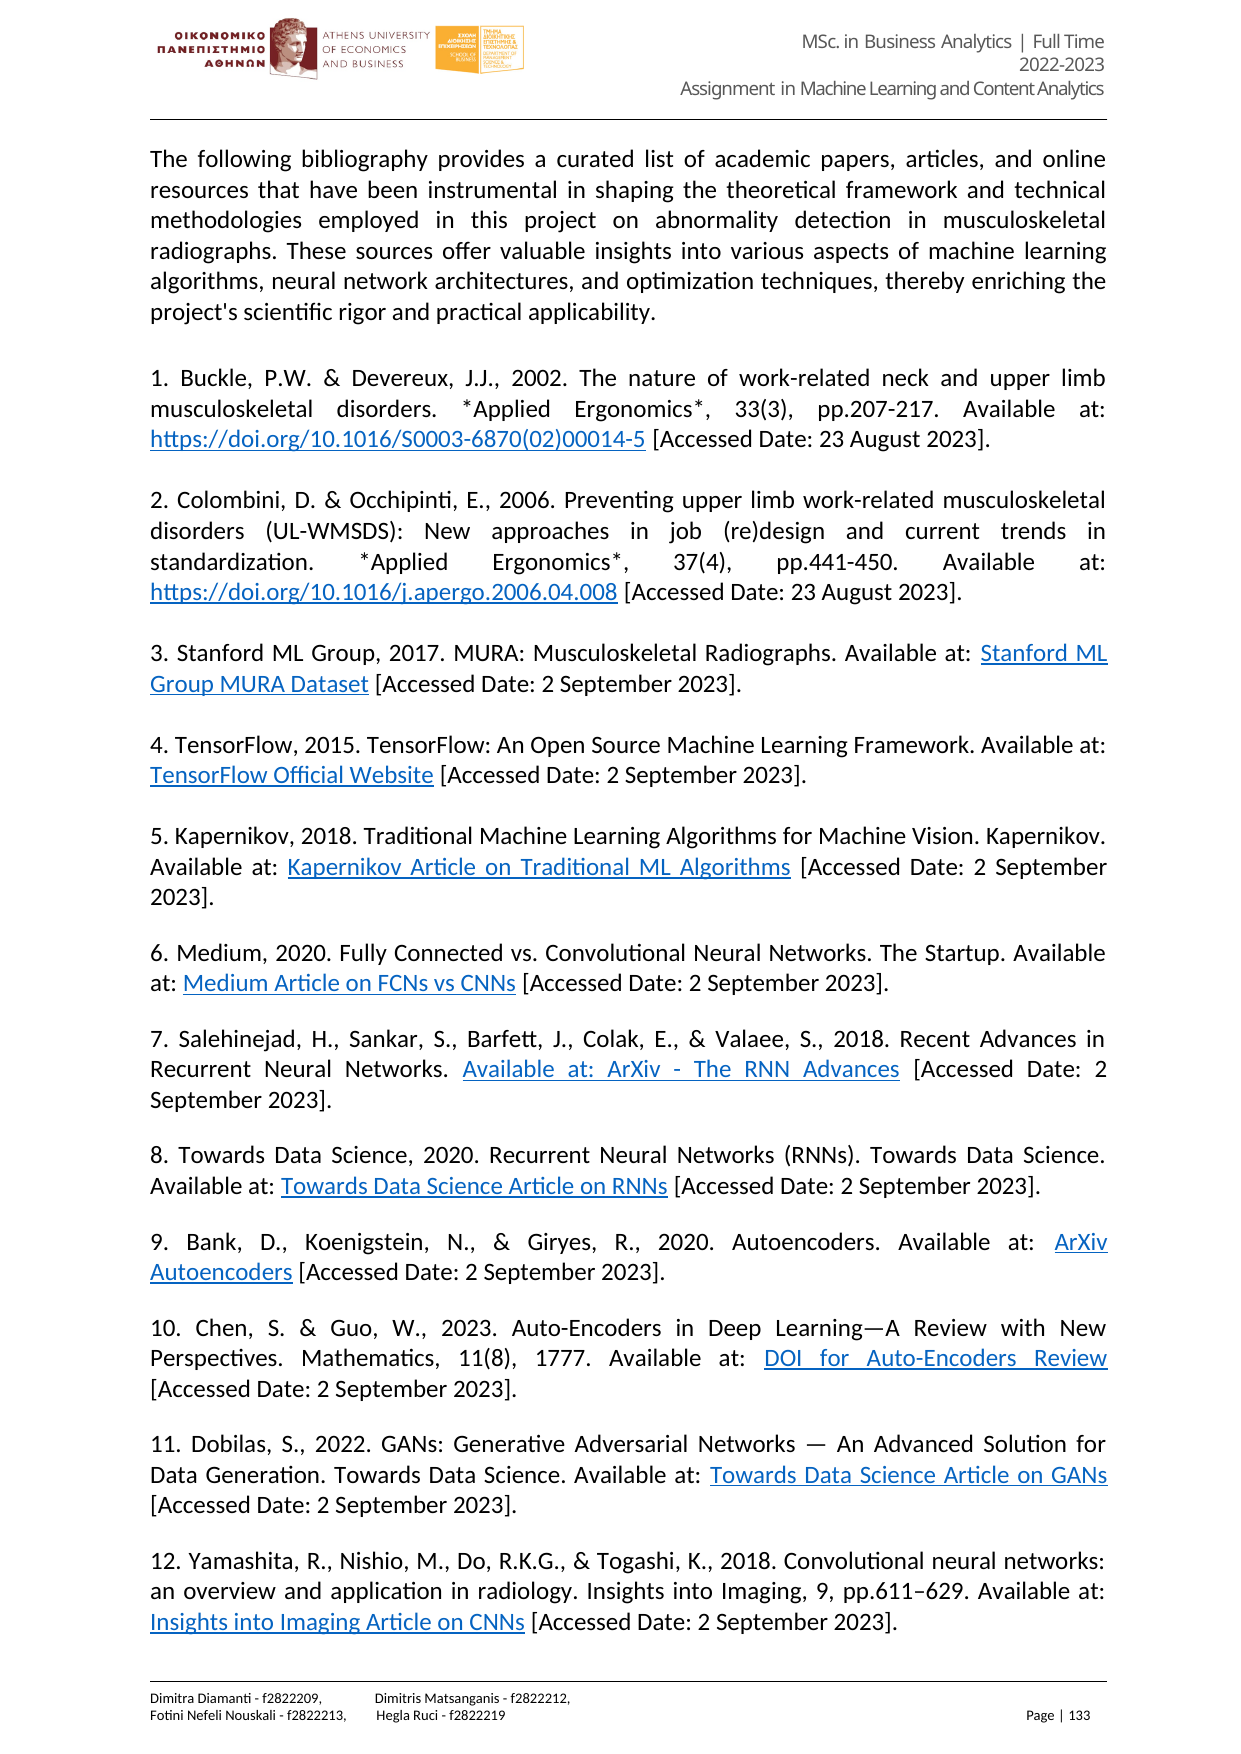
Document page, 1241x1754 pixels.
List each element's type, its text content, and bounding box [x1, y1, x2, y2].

text 10. Chen, S. & Guo, W., 2023. Auto-Encoders in Deep Learning—A Review with New Perspectives. Mathematics, 11(8), 1777. Available at: DOI for Auto-Encoders Review [Accessed Date: 2 September 2023]. [150, 1312, 1107, 1403]
text 3. Stanford ML Group, 2017. MURA: Musculoskeletal Radiographs. Available at: Stanford ML Group MURA Dataset [Accessed Date: 2 September 2023]. [150, 637, 1107, 698]
text 7. Salehinejad, H., Sankar, S., Barfett, J., Colak, E., & Valaee, S., 2018. Recent Advances in Recurrent Neural Networks. Available at: ArXiv - The RNN Advances [Accessed Date: 2 September 2023]. [150, 1023, 1107, 1114]
text 2. Colombini, D. & Occhipinti, E., 2006. Preventing upper limb work-related musculoskeletal disorders (UL-WMSDS): New approaches in job (re)design and current trends in standardization. *Applied Ergonomics*, 37(4), pp.441-450. Available at: https://doi.org/10.1016/j.apergo.2006.04.008 [Accessed Date: 23 August 2023]. [150, 485, 1107, 607]
text 8. Towards Data Science, 2020. Recurrent Neural Networks (RNNs). Towards Data Science. Available at: Towards Data Science Article on RNNs [Accessed Date: 2 September 2023]. [150, 1139, 1107, 1201]
text The following bibliography provides a curated list of academic papers, articles, and online resources that have been instrumental in shaping the theoretical framework and technical methodologies employed in this project on abnormality detection in musculoskeletal radiographs. These sources offer valuable insights into various aspects of machine learning algorithms, neural network architectures, and optimization techniques, thereby enriching the project's scientific rigor and practical applicability. [150, 143, 1107, 326]
text 1. Buckle, P.W. & Devereux, J.J., 2002. The nature of work-related neck and upper limb musculoskeletal disorders. *Applied Ergonomics*, 33(3), pp.207-217. Available at: https://doi.org/10.1016/S0003-6870(02)00014-5 [Accessed Date: 23 August 2023]. [150, 363, 1107, 454]
text 5. Kapernikov, 2018. Traditional Machine Learning Algorithms for Machine Vision. Kapernikov. Available at: Kapernikov Article on Traditional ML Algorithms [Accessed Date: 2 September 2023]. [150, 790, 1107, 912]
text 6. Medium, 2020. Fully Connected vs. Convolutional Neural Networks. The Startup. Available at: Medium Article on FCNs vs CNNs [Accessed Date: 2 September 2023]. [150, 937, 1107, 998]
text 12. Yamashita, R., Nishio, M., Do, R.K.G., & Togashi, K., 2018. Convolutional neural networks: an overview and application in radiology. Insights into Imaging, 9, pp.611–629. Available at: Insights into Imaging Article on CNNs [Accessed Date: 2 September 2023]. [150, 1545, 1107, 1636]
text 9. Bank, D., Koenigstein, N., & Giryes, R., 2020. Autoencoders. Available at: ArXiv Autoencoders [Accessed Date: 2 September 2023]. [150, 1226, 1107, 1287]
picture [151, 17, 526, 82]
text 11. Dobilas, S., 2022. GANs: Generative Adversarial Networks — An Advanced Solution for Data Generation. Towards Data Science. Available at: Towards Data Science Article on GANs [Accessed Date: 2 September 2023]. [150, 1428, 1107, 1520]
text 4. TensorFlow, 2015. TensorFlow: An Open Source Machine Learning Framework. Available at: TensorFlow Official Website [Accessed Date: 2 September 2023]. [150, 729, 1107, 790]
